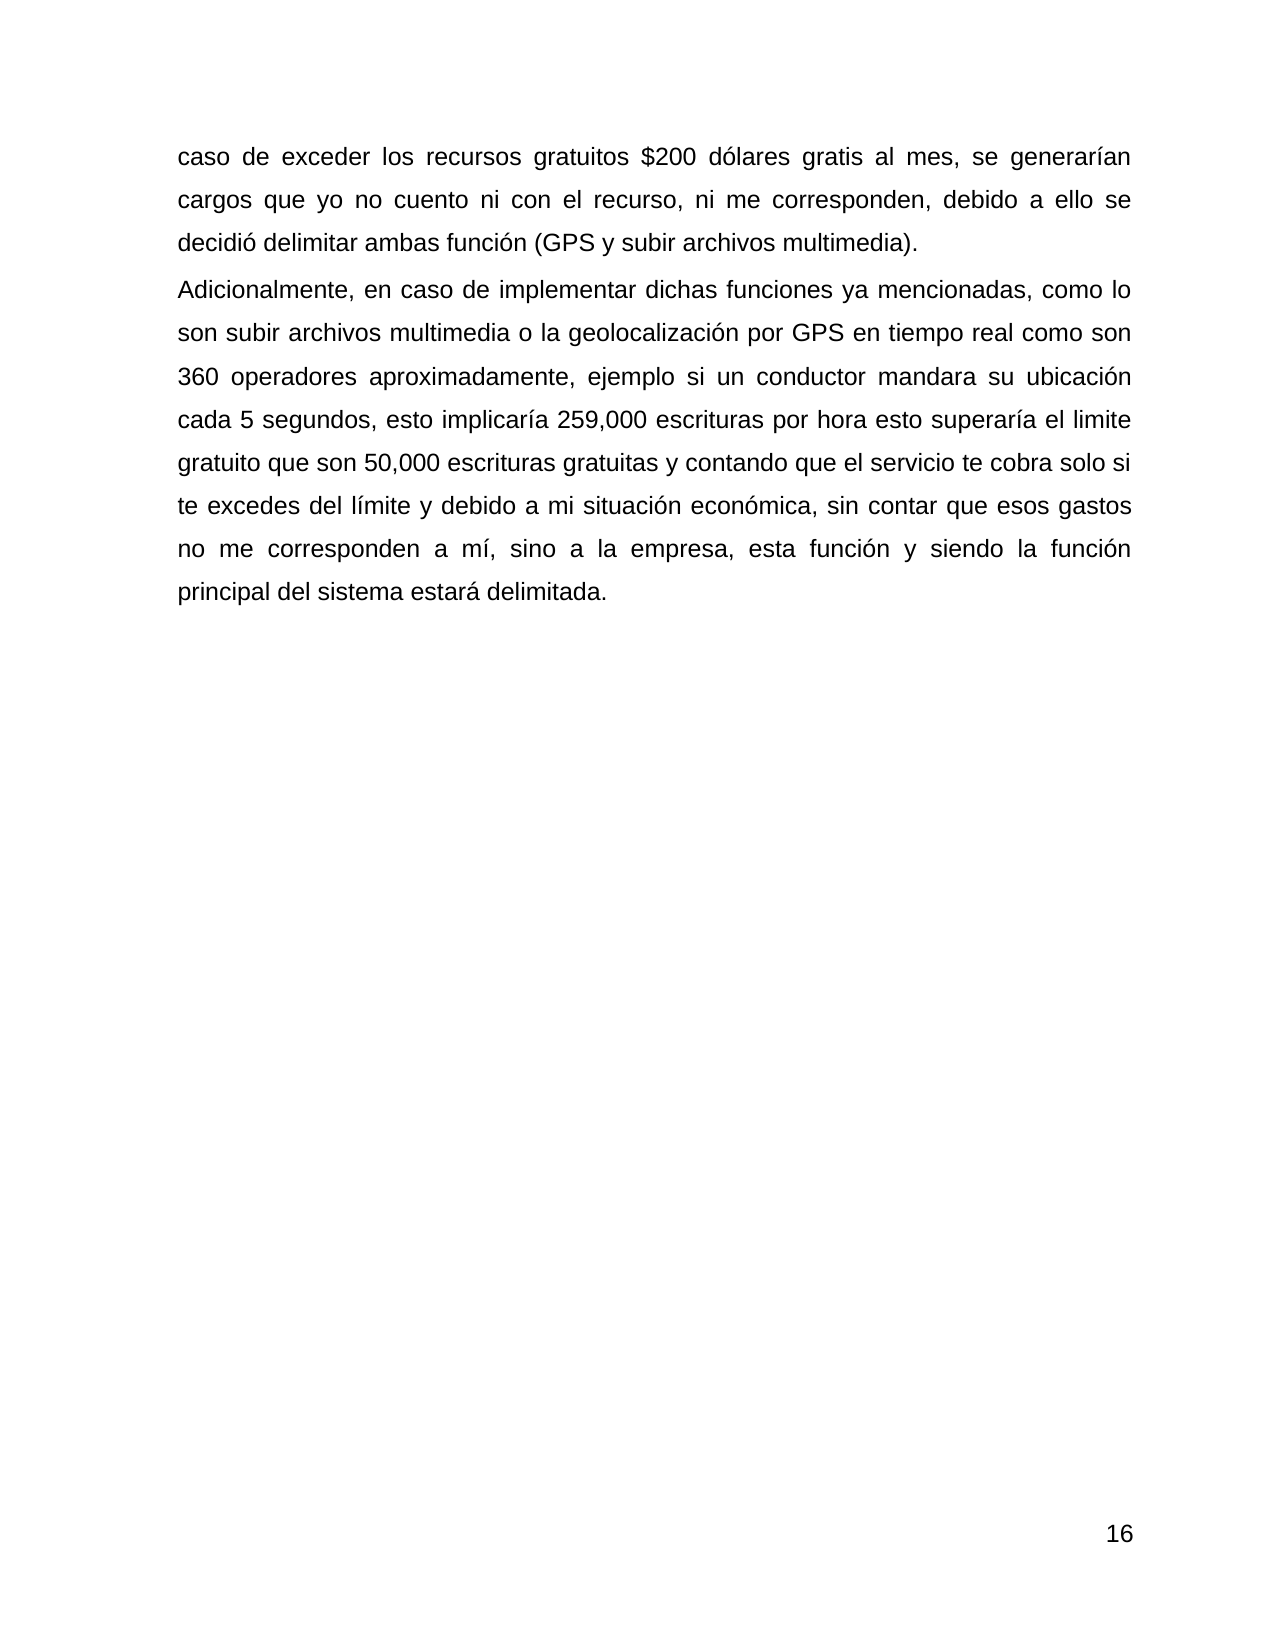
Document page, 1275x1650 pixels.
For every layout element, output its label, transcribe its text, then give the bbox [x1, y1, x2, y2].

text Adicionalmente, en caso de implementar dichas funciones ya mencionadas, como lo son subir archivos multimedia o la geolocalización por GPS en tiempo real como son 360 operadores aproximadamente, ejemplo si un conductor mandara su ubicación cada 5 segundos, esto implicaría 259,000 escrituras por hora esto superaría el limite gratuito que son 50,000 escrituras gratuitas y contando que el servicio te cobra solo si te excedes del límite y debido a mi situación económica, sin contar que esos gastos no me corresponden a mí, sino a la empresa, esta función y siendo la función principal del sistema estará delimitada. [177, 275, 1133, 606]
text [177, 142, 1133, 257]
